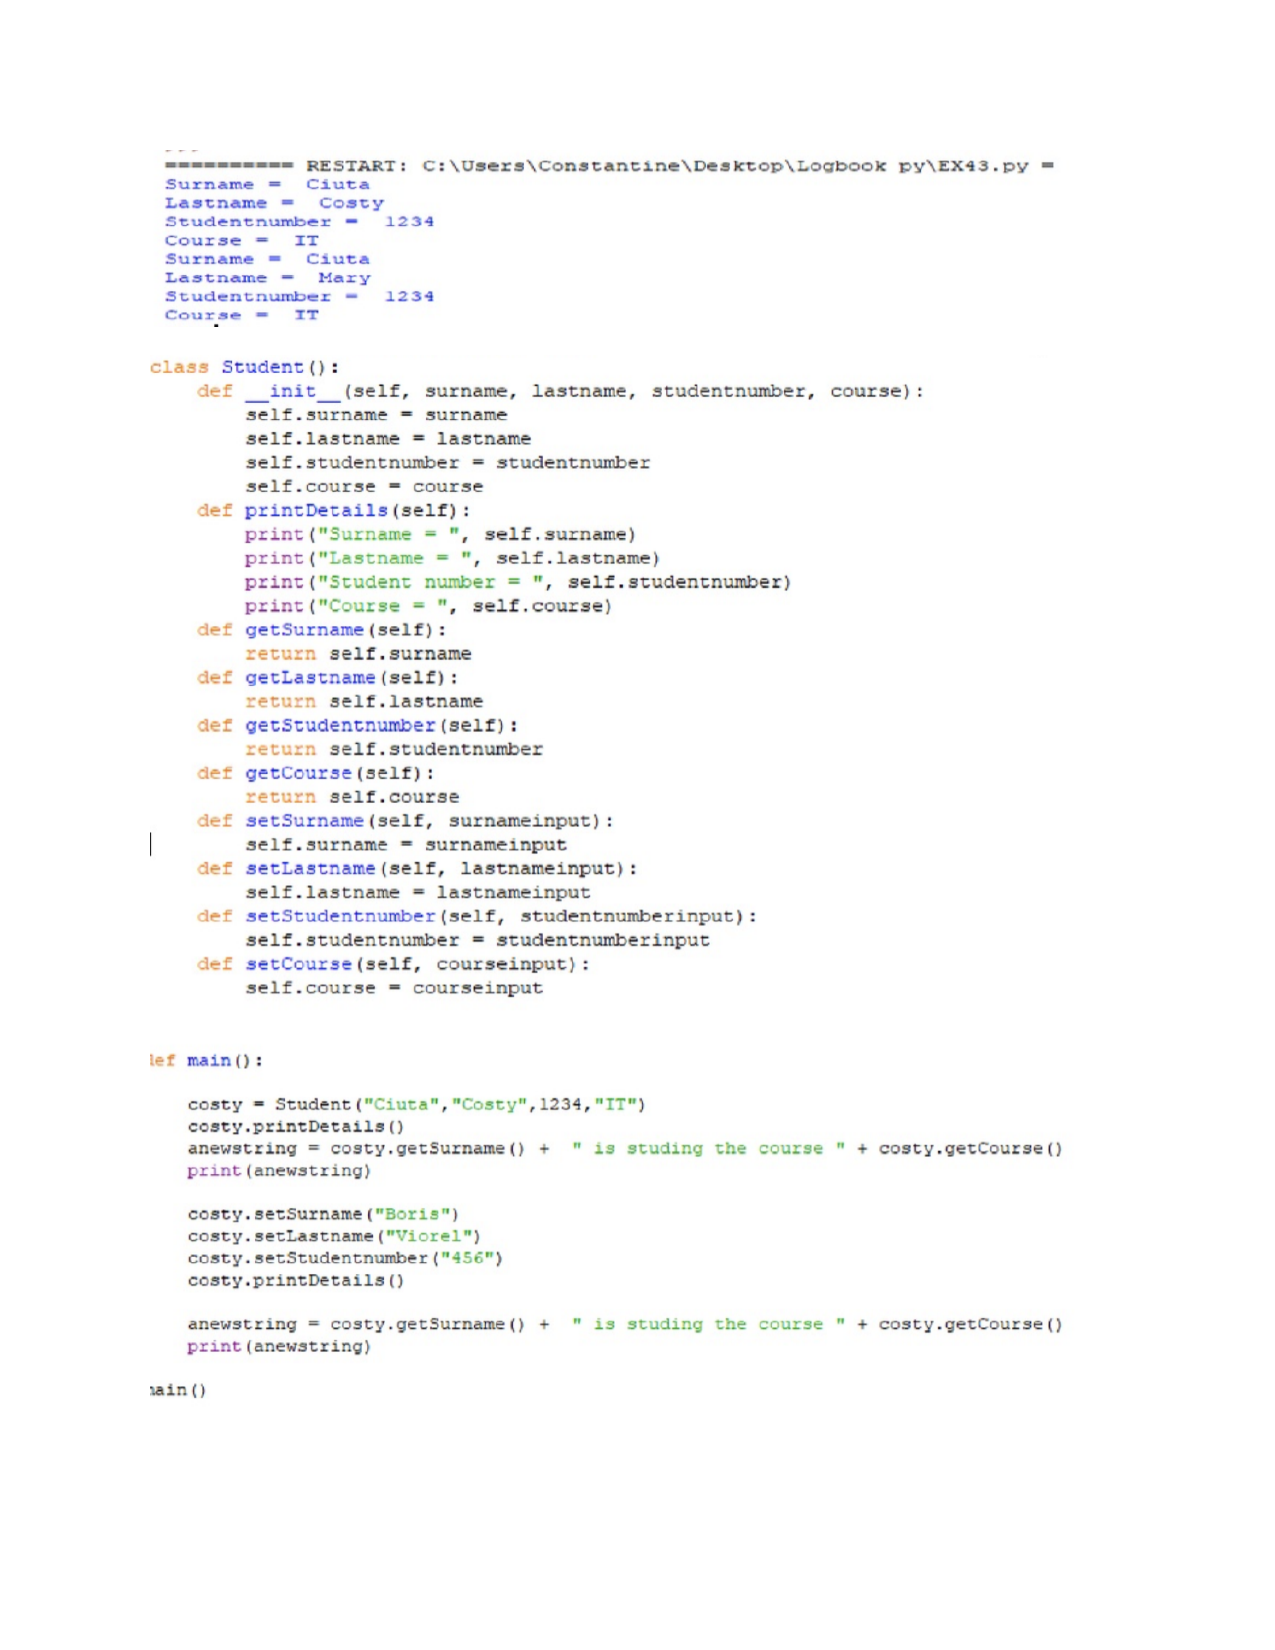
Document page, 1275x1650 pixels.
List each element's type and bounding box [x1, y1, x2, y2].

picture [150, 150, 1089, 327]
picture [150, 355, 1089, 1410]
